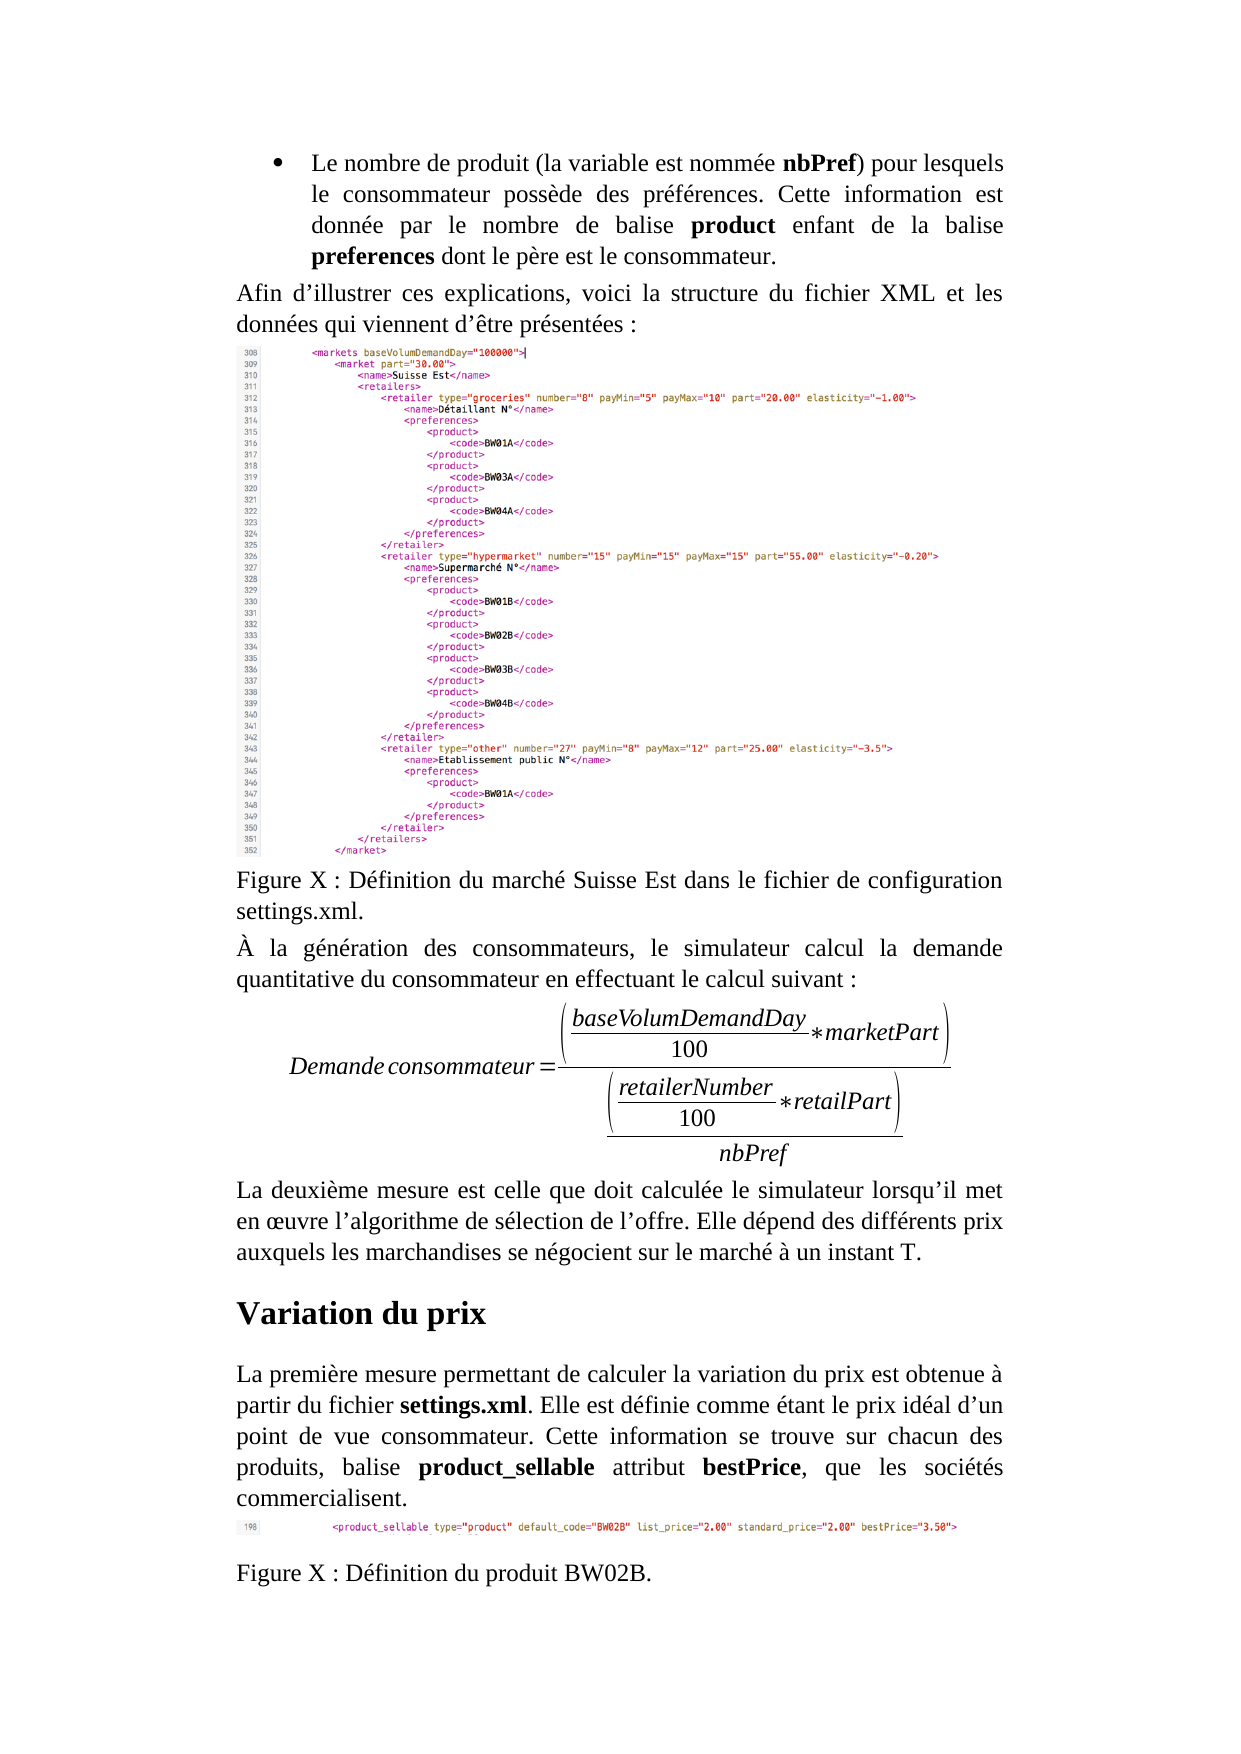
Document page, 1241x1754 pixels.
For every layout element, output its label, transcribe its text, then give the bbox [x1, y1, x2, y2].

text Variation du prix [236, 1293, 1004, 1331]
picture [236, 346, 1004, 857]
text Figure X : Définition du marché Suisse Est dans le fichier de configuration settings.xml. [236, 865, 1004, 924]
picture [236, 1520, 1004, 1535]
text La première mesure permettant de calculer la variation du prix est obtenue à partir du fichier settings.xml. Elle est définie comme étant le prix idéal d’un point de vue consommateur. Cette information se trouve sur chacun des produits, balise product_sellable attribut bestPrice, que les sociétés commercialisent. [236, 1359, 1004, 1512]
text Figure X : Définition du produit BW02B. [236, 1558, 1004, 1587]
text À la génération des consommateurs, le simulateur calcul la demande quantitative du consommateur en effectuant le calcul suivant : [236, 933, 1004, 993]
text Afin d’illustrer ces explications, voici la structure du fichier XML et les données qui viennent d’être présentées : [236, 278, 1004, 338]
list Le nombre de produit (la variable est nommée nbPref) pour lesquels le consommateur possède des préférences. Cette information est donnée par le nombre de balise product enfant de la balise preferences dont le père est le consommateur. [274, 148, 1004, 269]
text La deuxième mesure est celle que doit calculée le simulateur lorsqu’il met en œuvre l’algorithme de sélection de l’offre. Elle dépend des différents prix auxquels les marchandises se négocient sur le marché à un instant T. [236, 1175, 1004, 1266]
